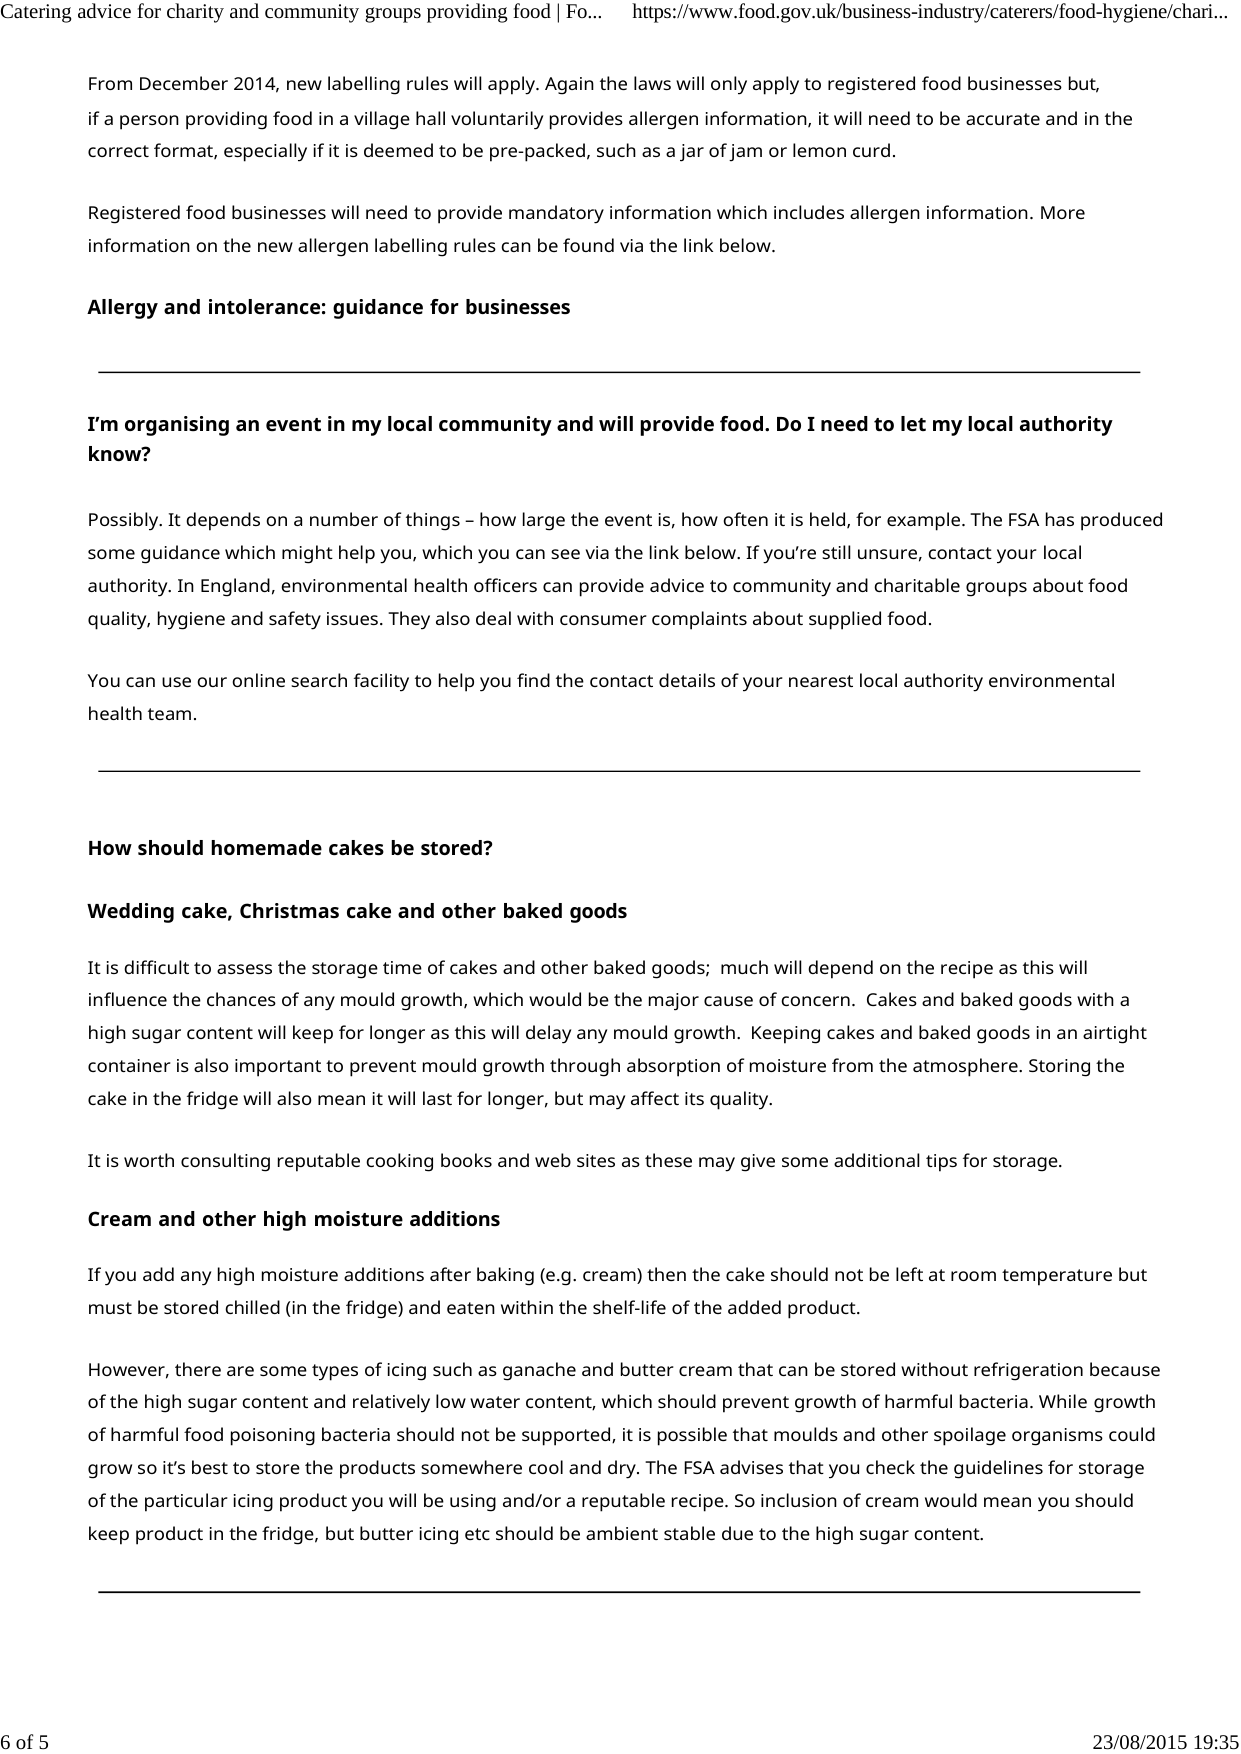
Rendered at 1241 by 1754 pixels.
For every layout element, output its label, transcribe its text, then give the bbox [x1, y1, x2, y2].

text Wedding cake, Christmas cake and other baked goods [87, 898, 1167, 925]
text If you add any high moisture additions after baking (e.g. cream) then the cake should not be left at room temperature but must be stored chilled (in the fridge) and eaten within the shelf-life of the added product. [87, 1262, 1167, 1319]
text Registered food businesses will need to provide mandatory information which includes allergen information. More information on the new allergen labelling rules can be found via the link below. [87, 200, 1167, 257]
text Cream and other high moisture additions [87, 1206, 1167, 1232]
text From December 2014, new labelling rules will apply. Again the laws will only apply to registered food businesses but, [87, 71, 1167, 95]
text Allergy and intolerance: guidance for businesses [87, 293, 1167, 320]
text How should homemade cakes be stored? [87, 834, 1167, 861]
text However, there are some types of icing such as ganache and butter cream that can be stored without refrigeration because of the high sugar content and relatively low water content, which should prevent growth of harmful bacteria. While growth of harmful food poisoning bacteria should not be supported, it is possible that moulds and other spoilage organisms could grow so it’s best to store the products somewhere cool and dry. The FSA advises that you check the guidelines for storage of the particular icing product you will be using and/or a reputable recipe. So inclusion of cream would mean you should keep product in the fridge, but butter icing etc should be ambient stable due to the high sugar content. [87, 1357, 1167, 1545]
text Possibly. It depends on a number of things – how large the event is, how often it is held, for example. The FSA has produced some guidance which might help you, which you can see via the link below. If you’re still unsure, contact your local authority. In England, environmental health officers can provide advice to community and charitable groups about food quality, hygiene and safety issues. They also deal with consumer complaints about supplied food. [87, 508, 1167, 630]
text It is difficult to assess the storage time of cakes and other baked goods; much will depend on the recipe as this will influence the chances of any mould growth, which would be the major cause of concern. Cakes and baked goods with a high sugar content will keep for longer as this will delay any mould growth. Keeping cakes and baked goods in an airtight container is also important to prevent mould growth through absorption of moisture from the atmosphere. Storing the cake in the fridge will also mean it will last for longer, but may affect its quality. [87, 955, 1167, 1111]
text I’m organising an event in my local community and will provide food. Do I need to let my local authority know? [87, 411, 1167, 467]
text You can use our online search facility to help you find the contact details of your nearest local authority environmental health team. [87, 668, 1167, 725]
text It is worth consulting reputable cooking books and web sites as these may give some additional tips for storage. [87, 1148, 1167, 1172]
text if a person providing food in a village hall voluntarily provides allergen information, it will need to be accurate and in the correct format, especially if it is deemed to be pre-packed, such as a jar of jam or lemon curd. [87, 106, 1167, 163]
